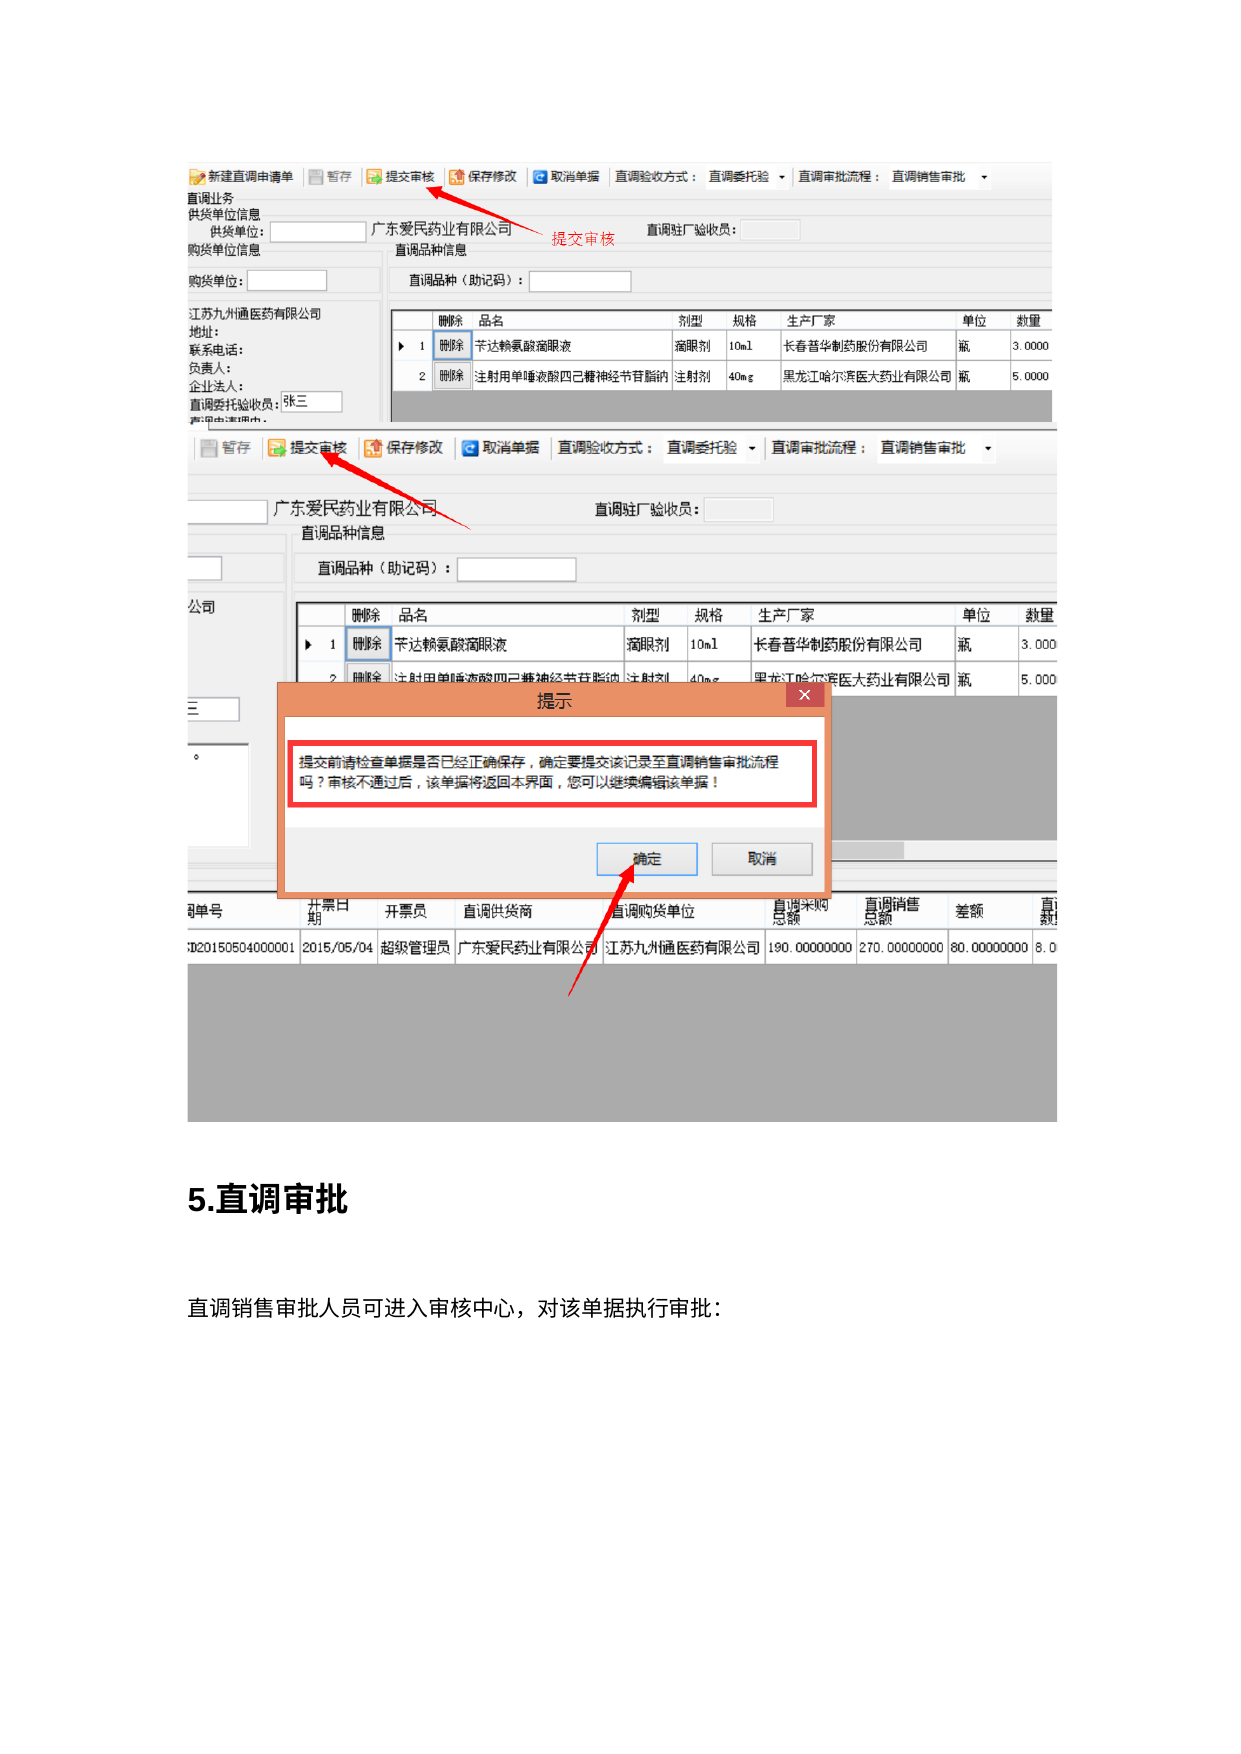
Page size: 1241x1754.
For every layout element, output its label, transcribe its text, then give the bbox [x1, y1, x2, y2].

picture [187, 162, 1058, 1122]
text 直调销售审批人员可进入审核中心，对该单据执行审批： [187, 1291, 1053, 1323]
subtitle 5.直调审批 [187, 1164, 1053, 1229]
